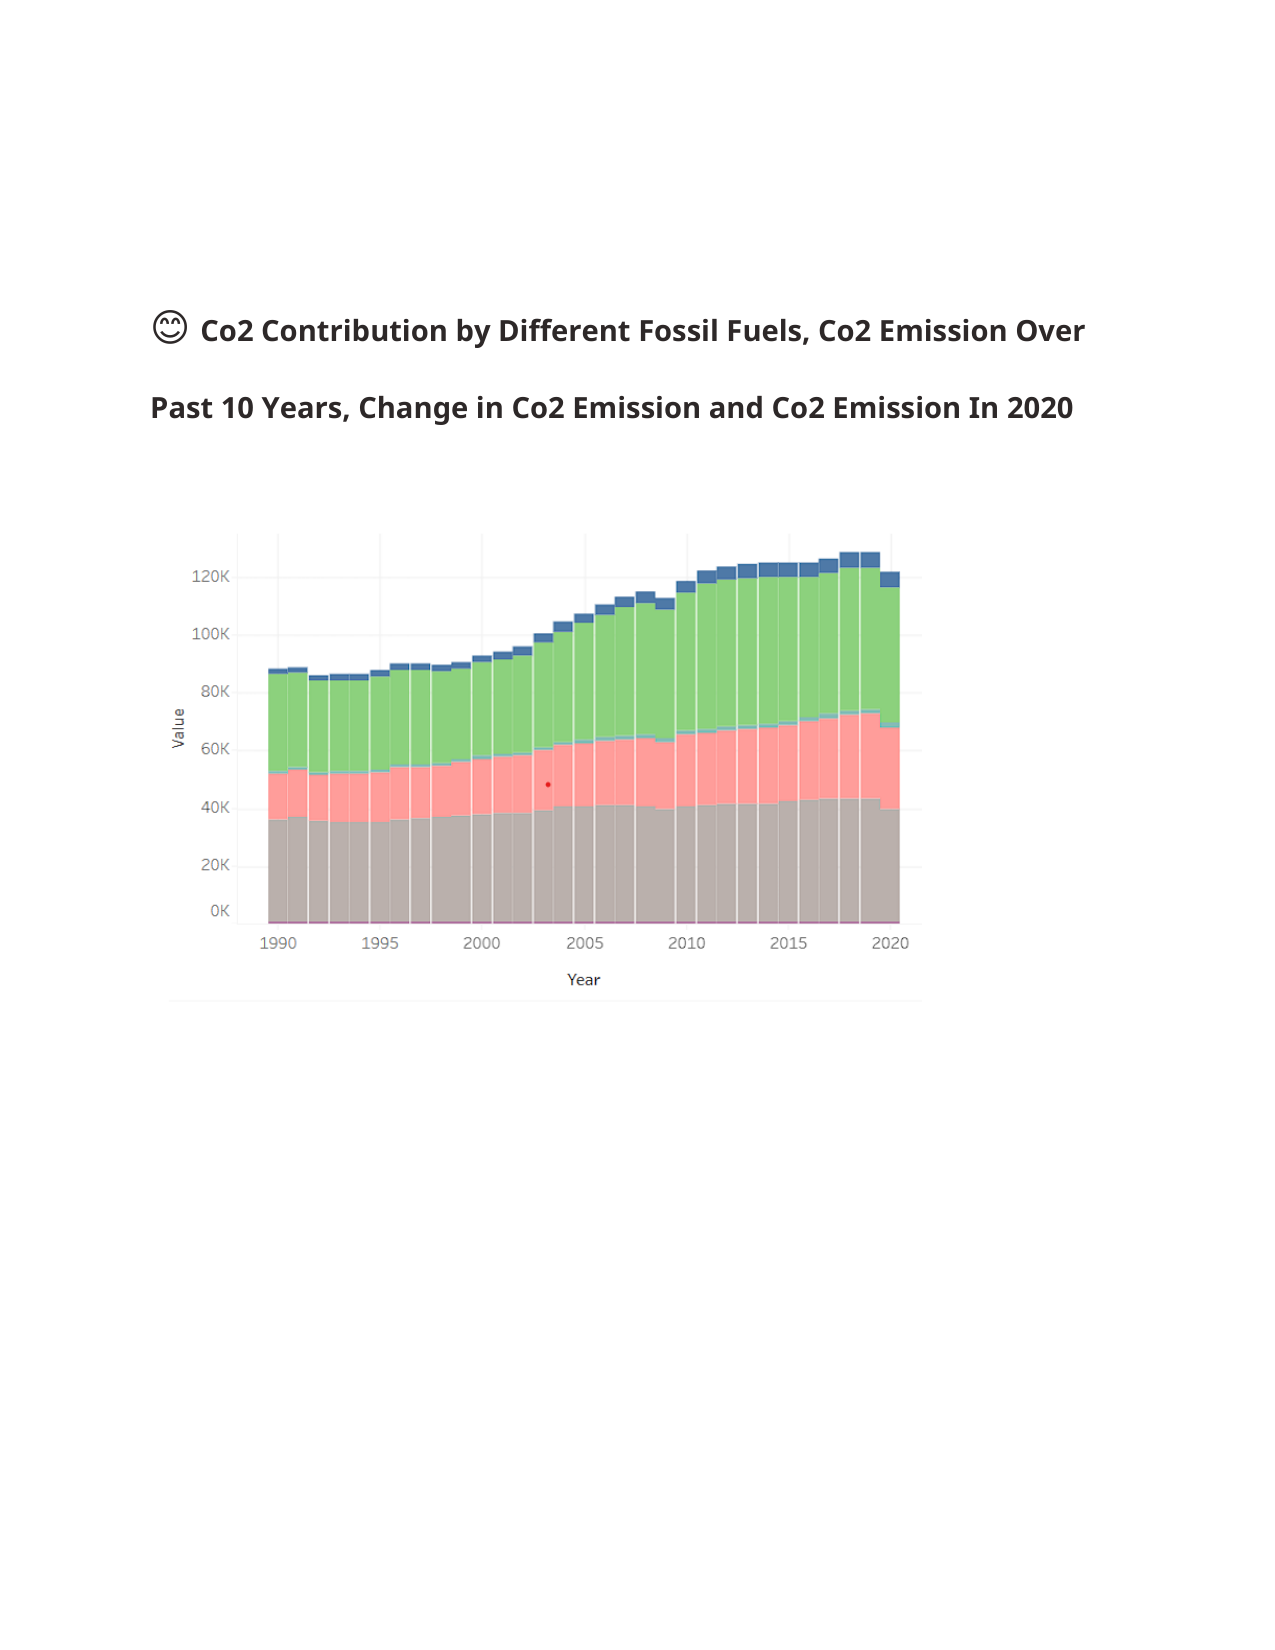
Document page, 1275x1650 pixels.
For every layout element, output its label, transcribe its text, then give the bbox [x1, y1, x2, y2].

subtitle 😊 Co2 Contribution by Different Fossil Fuels, Co2 Emission Over Past 10 Years, Change in Co2 Emission and Co2 Emission In 2020 [150, 300, 1125, 427]
